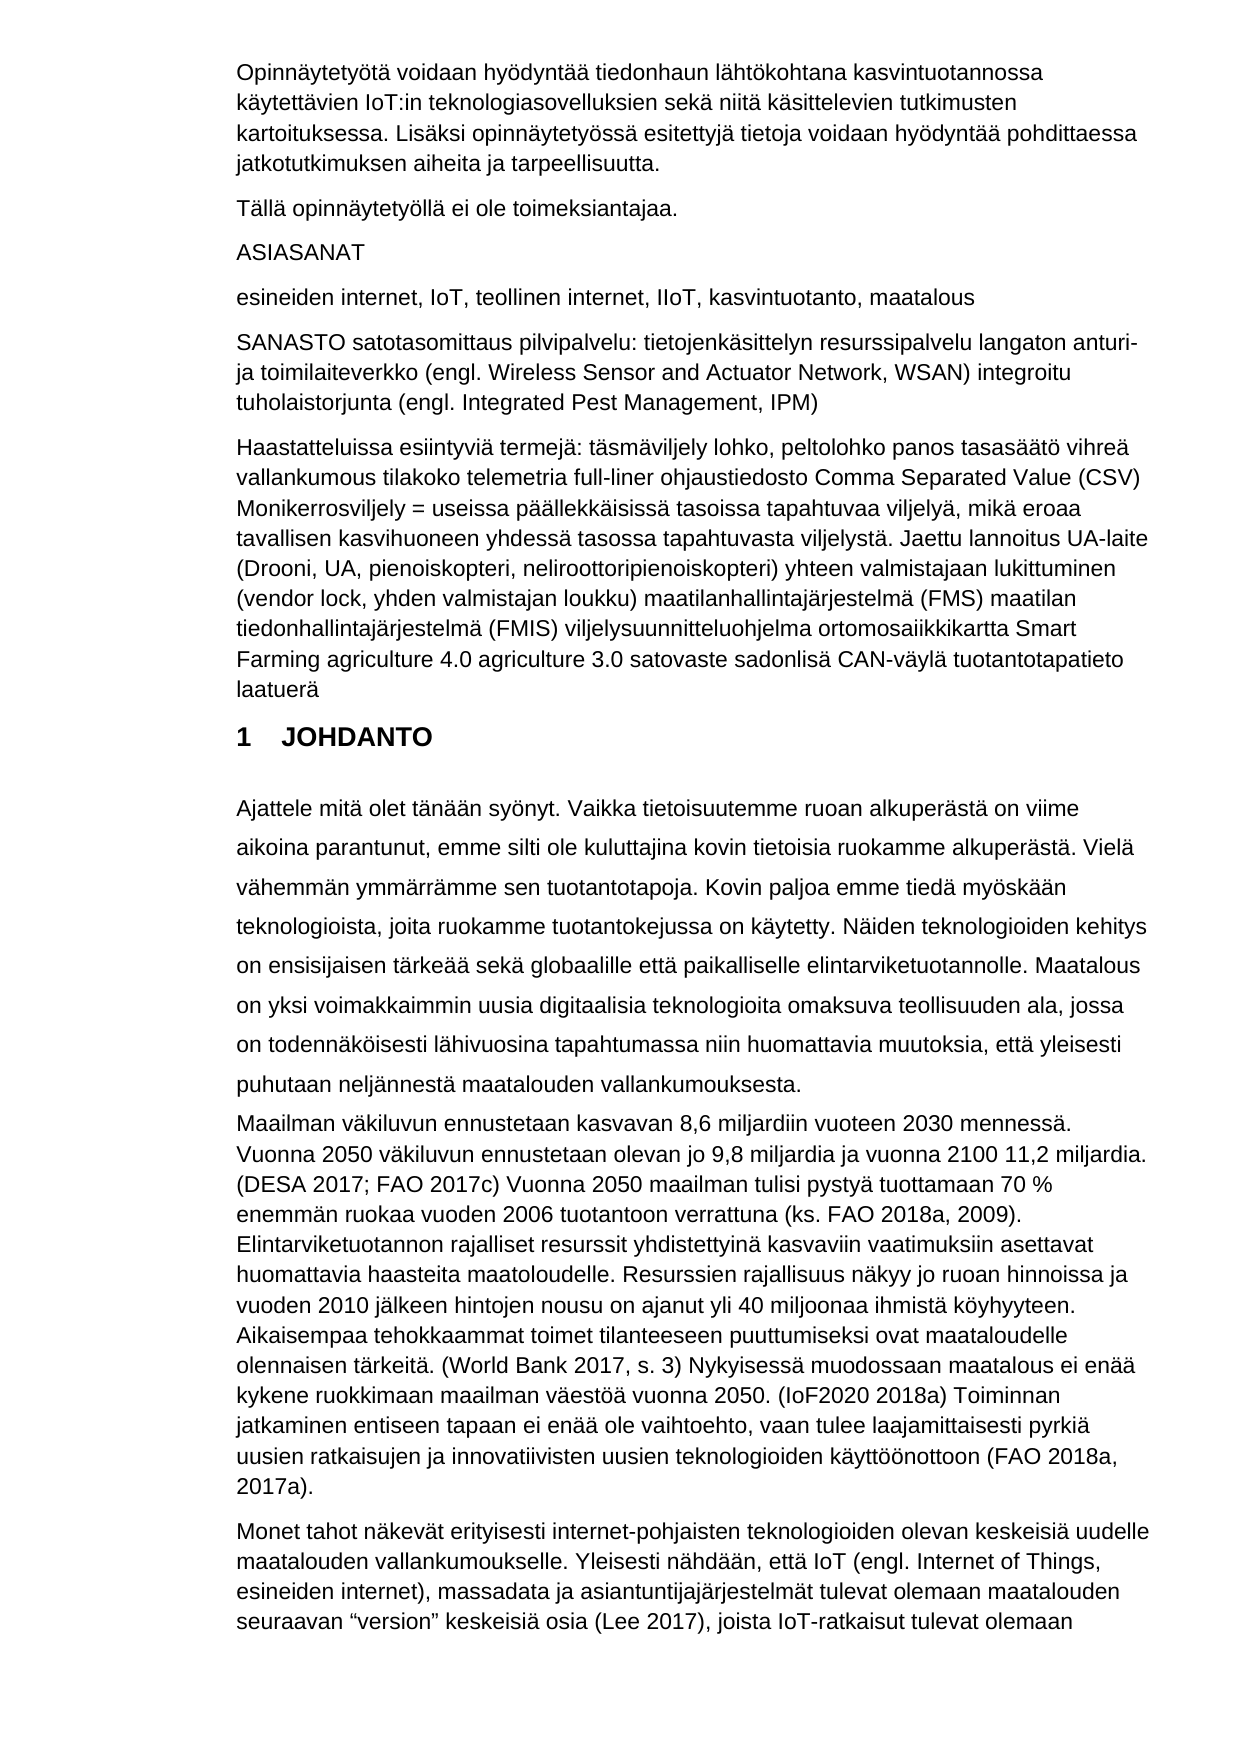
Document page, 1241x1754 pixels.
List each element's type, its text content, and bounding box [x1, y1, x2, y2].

text Opinnäytetyötä voidaan hyödyntää tiedonhaun lähtökohtana kasvintuotannossa käytettävien IoT:in teknologiasovelluksien sekä niitä käsittelevien tutkimusten kartoituksessa. Lisäksi opinnäytetyössä esitettyjä tietoja voidaan hyödyntää pohdittaessa jatkotutkimuksen aiheita ja tarpeellisuutta. [236, 59, 1152, 176]
text esineiden internet, IoT, teollinen internet, IIoT, kasvintuotanto, maatalous [236, 284, 1152, 310]
text Haastatteluissa esiintyviä termejä: täsmäviljely lohko, peltolohko panos tasasäätö vihreä vallankumous tilakoko telemetria full-liner ohjaustiedosto Comma Separated Value (CSV) Monikerrosviljely = useissa päällekkäisissä tasoissa tapahtuvaa viljelyä, mikä eroaa tavallisen kasvihuoneen yhdessä tasossa tapahtuvasta viljelystä. Jaettu lannoitus UA-laite (Drooni, UA, pienoiskopteri, neliroottoripienoiskopteri) yhteen valmistajaan lukittuminen (vendor lock, yhden valmistajan loukku) maatilanhallintajärjestelmä (FMS) maatilan tiedonhallintajärjestelmä (FMIS) viljelysuunnitteluohjelma ortomosaiikkikartta Smart Farming agriculture 4.0 agriculture 3.0 satovaste sadonlisä CAN-väylä tuotantotapatieto laatuerä [236, 434, 1152, 702]
subtitle JOHDANTO [236, 721, 1152, 752]
text ASIASANAT [236, 239, 1152, 266]
text Tällä opinnäytetyöllä ei ole toimeksiantajaa. [236, 194, 1152, 221]
text Maailman väkiluvun ennustetaan kasvavan 8,6 miljardiin vuoteen 2030 mennessä. Vuonna 2050 väkiluvun ennustetaan olevan jo 9,8 miljardia ja vuonna 2100 11,2 miljardia. (DESA 2017; FAO 2017c) Vuonna 2050 maailman tulisi pystyä tuottamaan 70 % enemmän ruokaa vuoden 2006 tuotantoon verrattuna (ks. FAO 2018a, 2009). Elintarviketuotannon rajalliset resurssit yhdistettyinä kasvaviin vaatimuksiin asettavat huomattavia haasteita maatoloudelle. Resurssien rajallisuus näkyy jo ruoan hinnoissa ja vuoden 2010 jälkeen hintojen nousu on ajanut yli 40 miljoonaa ihmistä köyhyyteen. Aikaisempaa tehokkaammat toimet tilanteeseen puuttumiseksi ovat maataloudelle olennaisen tärkeitä. (World Bank 2017, s. 3) Nykyisessä muodossaan maatalous ei enää kykene ruokkimaan maailman väestöä vuonna 2050. (IoF2020 2018a) Toiminnan jatkaminen entiseen tapaan ei enää ole vaihtoehto, vaan tulee laajamittaisesti pyrkiä uusien ratkaisujen ja innovatiivisten uusien teknologioiden käyttöönottoon (FAO 2018a, 2017a). [236, 1110, 1152, 1499]
text SANASTO satotasomittaus pilvipalvelu: tietojenkäsittelyn resurssipalvelu langaton anturi- ja toimilaiteverkko (engl. Wireless Sensor and Actuator Network, WSAN) integroitu tuholaistorjunta (engl. Integrated Pest Management, IPM) [236, 329, 1152, 416]
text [236, 1518, 1152, 1634]
